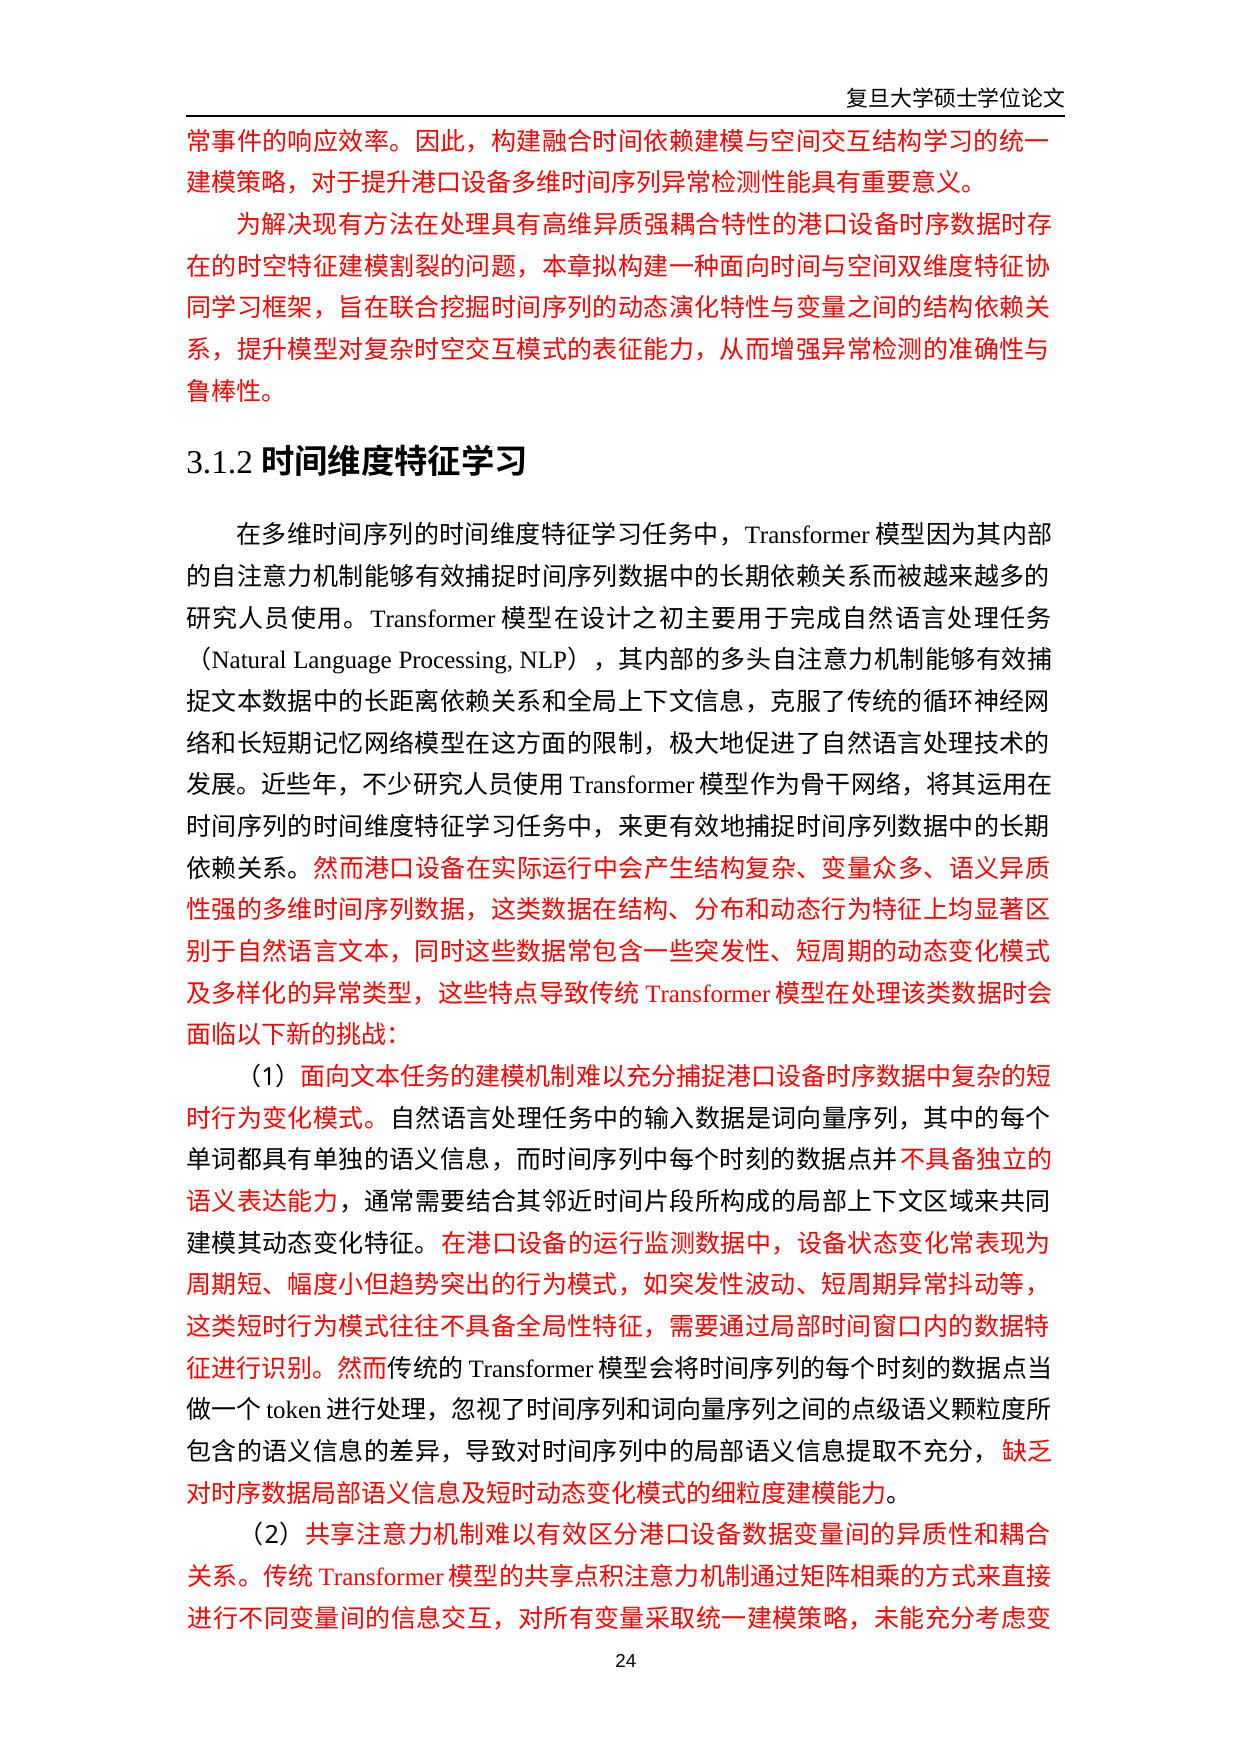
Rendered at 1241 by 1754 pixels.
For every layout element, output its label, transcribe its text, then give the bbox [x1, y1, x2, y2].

text 为解决现有方法在处理具有高维异质强耦合特性的港口设备时序数据时存在的时空特征建模割裂的问题，本章拟构建一种面向时间与空间双维度特征协同学习框架，旨在联合挖掘时间序列的动态演化特性与变量之间的结构依赖关系，提升模型对复杂时空交互模式的表征能力，从而增强异常检测的准确性与鲁棒性。 [186, 200, 1053, 408]
text （1）面向文本任务的建模机制难以充分捕捉港口设备时序数据中复杂的短时行为变化模式。自然语言处理任务中的输入数据是词向量序列，其中的每个单词都具有单独的语义信息，而时间序列中每个时刻的数据点并不具备独立的语义表达能力，通常需要结合其邻近时间片段所构成的局部上下文区域来共同建模其动态变化特征。在港口设备的运行监测数据中，设备状态变化常表现为周期短、幅度小但趋势突出的行为模式，如突发性波动、短周期异常抖动等，这类短时行为模式往往不具备全局性特征，需要通过局部时间窗口内的数据特征进行识别。然而传统的Transformer模型会将时间序列的每个时刻的数据点当做一个token进行处理，忽视了时间序列和词向量序列之间的点级语义颗粒度所包含的语义信息的差异，导致对时间序列中的局部语义信息提取不充分，缺乏对时序数据局部语义信息及短时动态变化模式的细粒度建模能力。 [186, 1052, 1053, 1511]
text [188, 1511, 1053, 1636]
text 在多维时间序列的时间维度特征学习任务中，Transformer模型因为其内部的自注意力机制能够有效捕捉时间序列数据中的长期依赖关系而被越来越多的研究人员使用。Transformer模型在设计之初主要用于完成自然语言处理任务（Natural Language Processing, NLP），其内部的多头自注意力机制能够有效捕捉文本数据中的长距离依赖关系和全局上下文信息，克服了传统的循环神经网络和长短期记忆网络模型在这方面的限制，极大地促进了自然语言处理技术的发展。近些年，不少研究人员使用Transformer模型作为骨干网络，将其运用在时间序列的时间维度特征学习任务中，来更有效地捕捉时间序列数据中的长期依赖关系。然而港口设备在实际运行中会产生结构复杂、变量众多、语义异质性强的多维时间序列数据，这类数据在结构、分布和动态行为特征上均显著区别于自然语言文本，同时这些数据常包含一些突发性、短周期的动态变化模式及多样化的异常类型，这些特点导致传统Transformer模型在处理该类数据时会面临以下新的挑战： [186, 511, 1053, 1052]
subtitle 时间维度特征学习 [186, 435, 1065, 483]
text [186, 117, 1053, 200]
